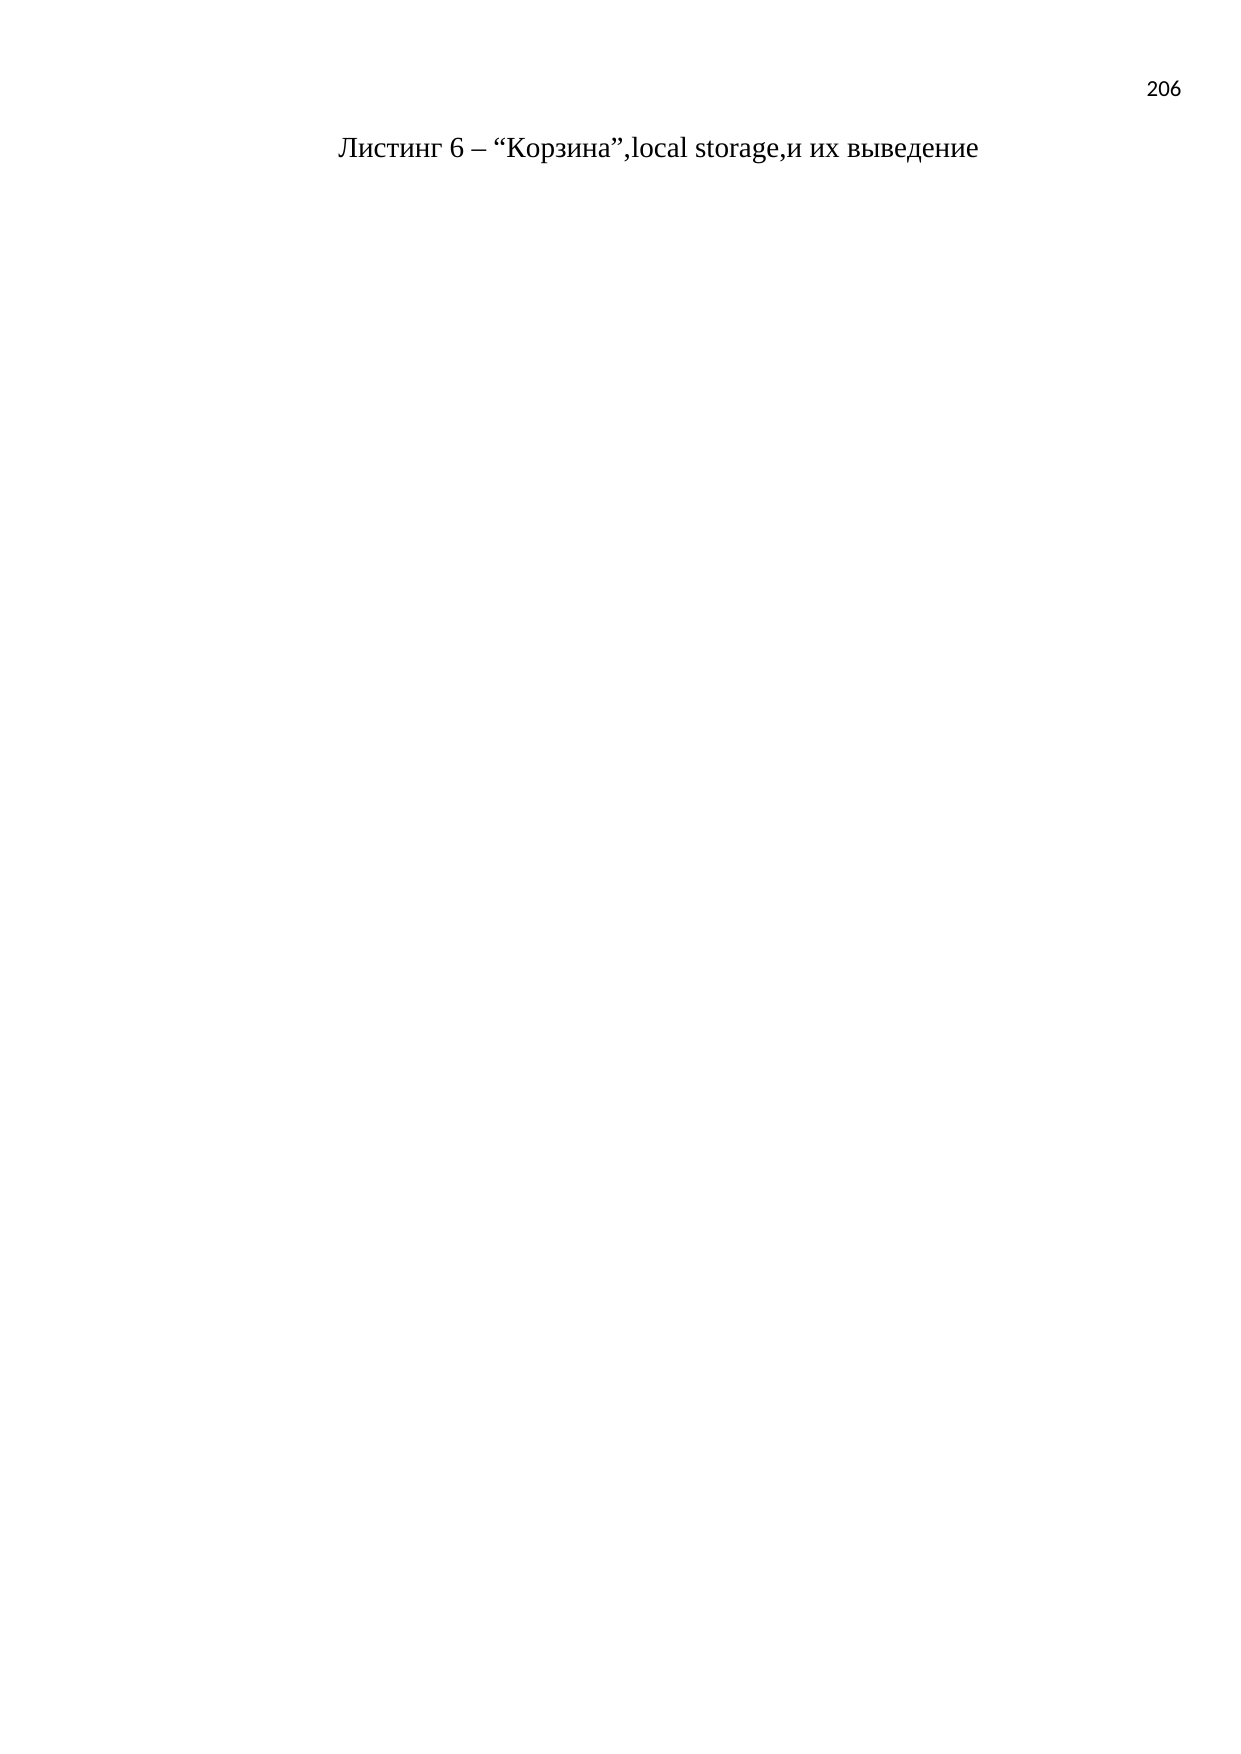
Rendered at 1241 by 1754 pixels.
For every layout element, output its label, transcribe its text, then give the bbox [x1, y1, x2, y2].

text Листинг 6 – “Корзина”,local storage,и их выведение [136, 130, 1181, 163]
